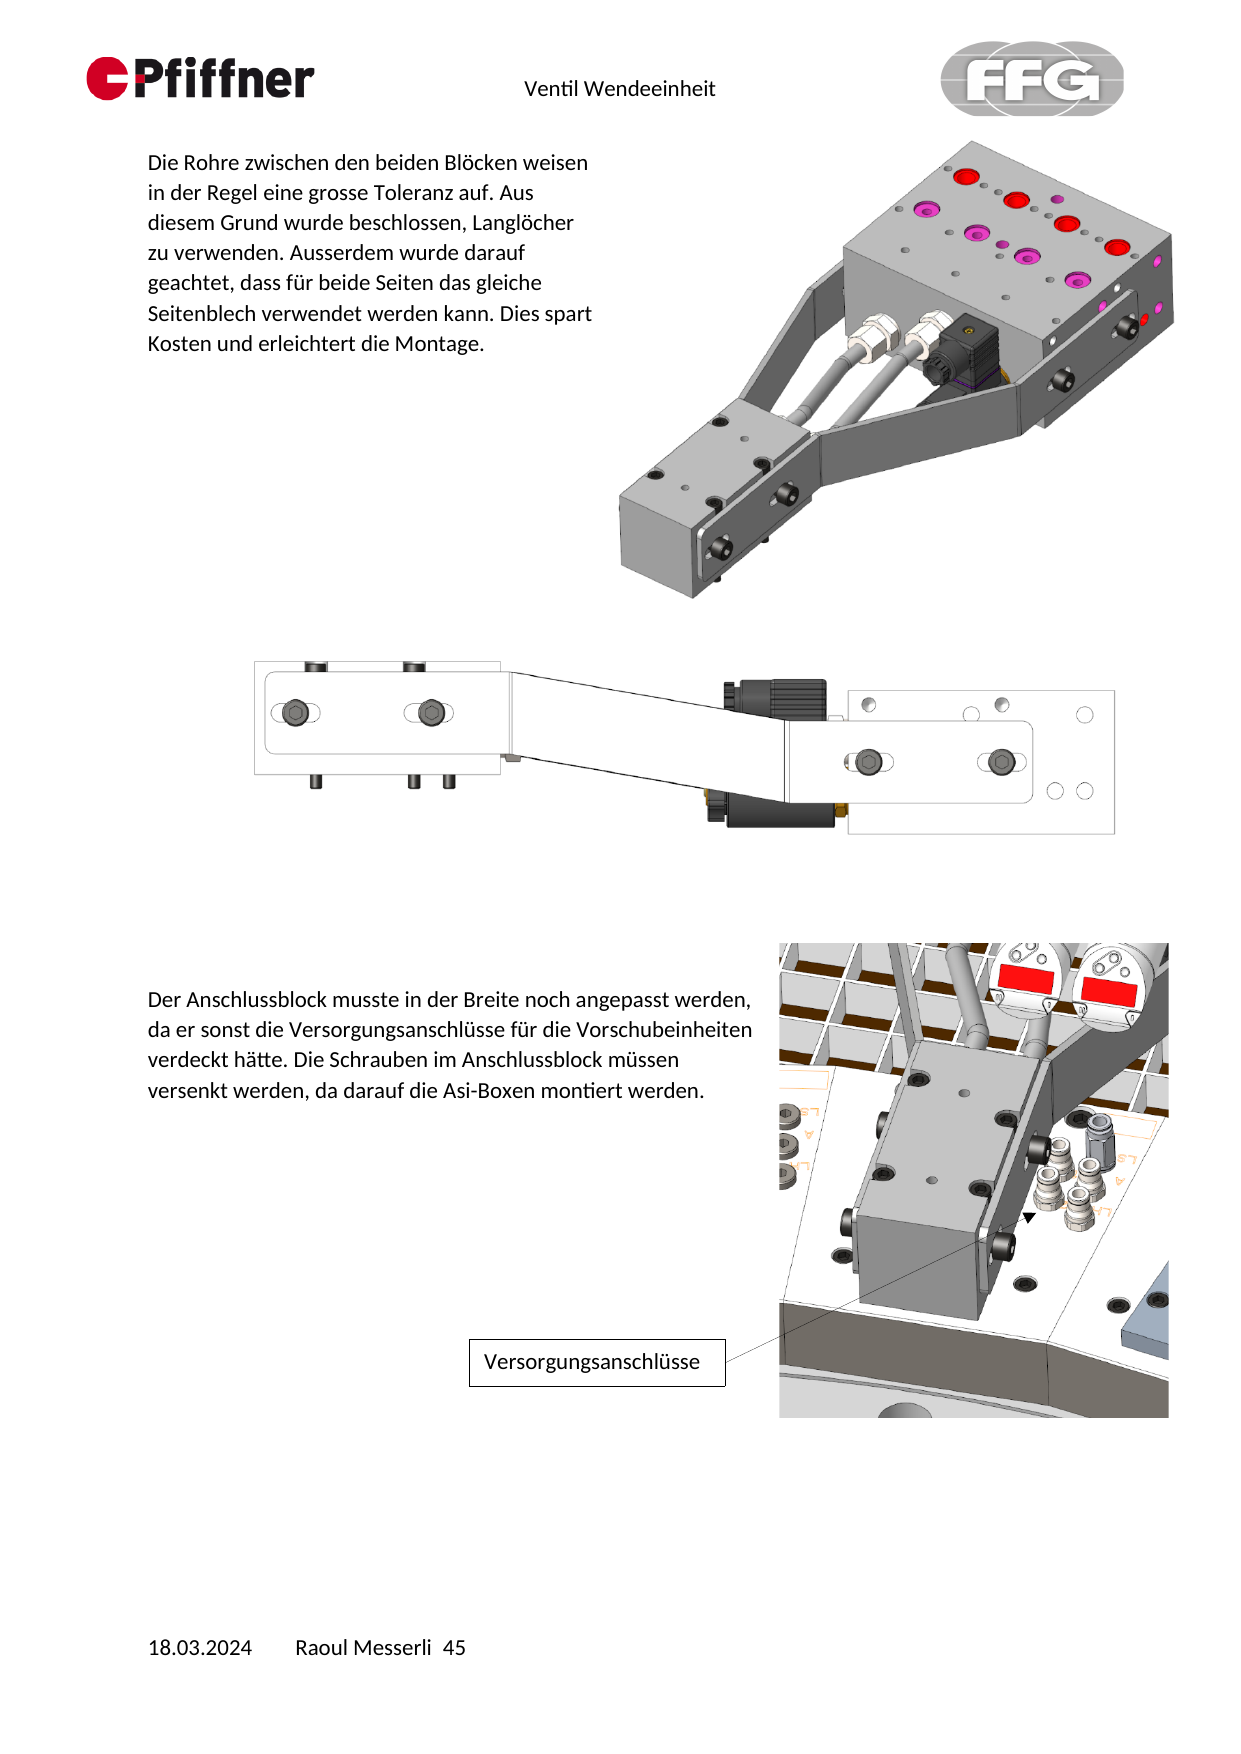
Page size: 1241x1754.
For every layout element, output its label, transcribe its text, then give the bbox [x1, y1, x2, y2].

picture [777, 943, 1169, 1416]
picture [939, 41, 1124, 116]
text Die Rohre zwischen den beiden Blöcken weisen in der Regel eine grosse Toleranz auf. Aus diesem Grund wurde beschlossen, Langlöcher zu verwenden. Ausserdem wurde darauf geachtet, dass für beide Seiten das gleiche Seitenblech verwendet werden kann. Dies spart Kosten und erleichtert die Montage. [148, 148, 611, 357]
text Der Anschlussblock musste in der Breite noch angepasst werden, da er sonst die Versorgungsanschlüsse für die Vorschubeinheiten verdeckt hätte. Die Schrauben im Anschlussblock müssen versenkt werden, da darauf die Asi-Boxen montiert werden. [148, 985, 777, 1104]
picture [611, 136, 1183, 605]
picture [86, 57, 315, 101]
picture [244, 651, 1123, 864]
